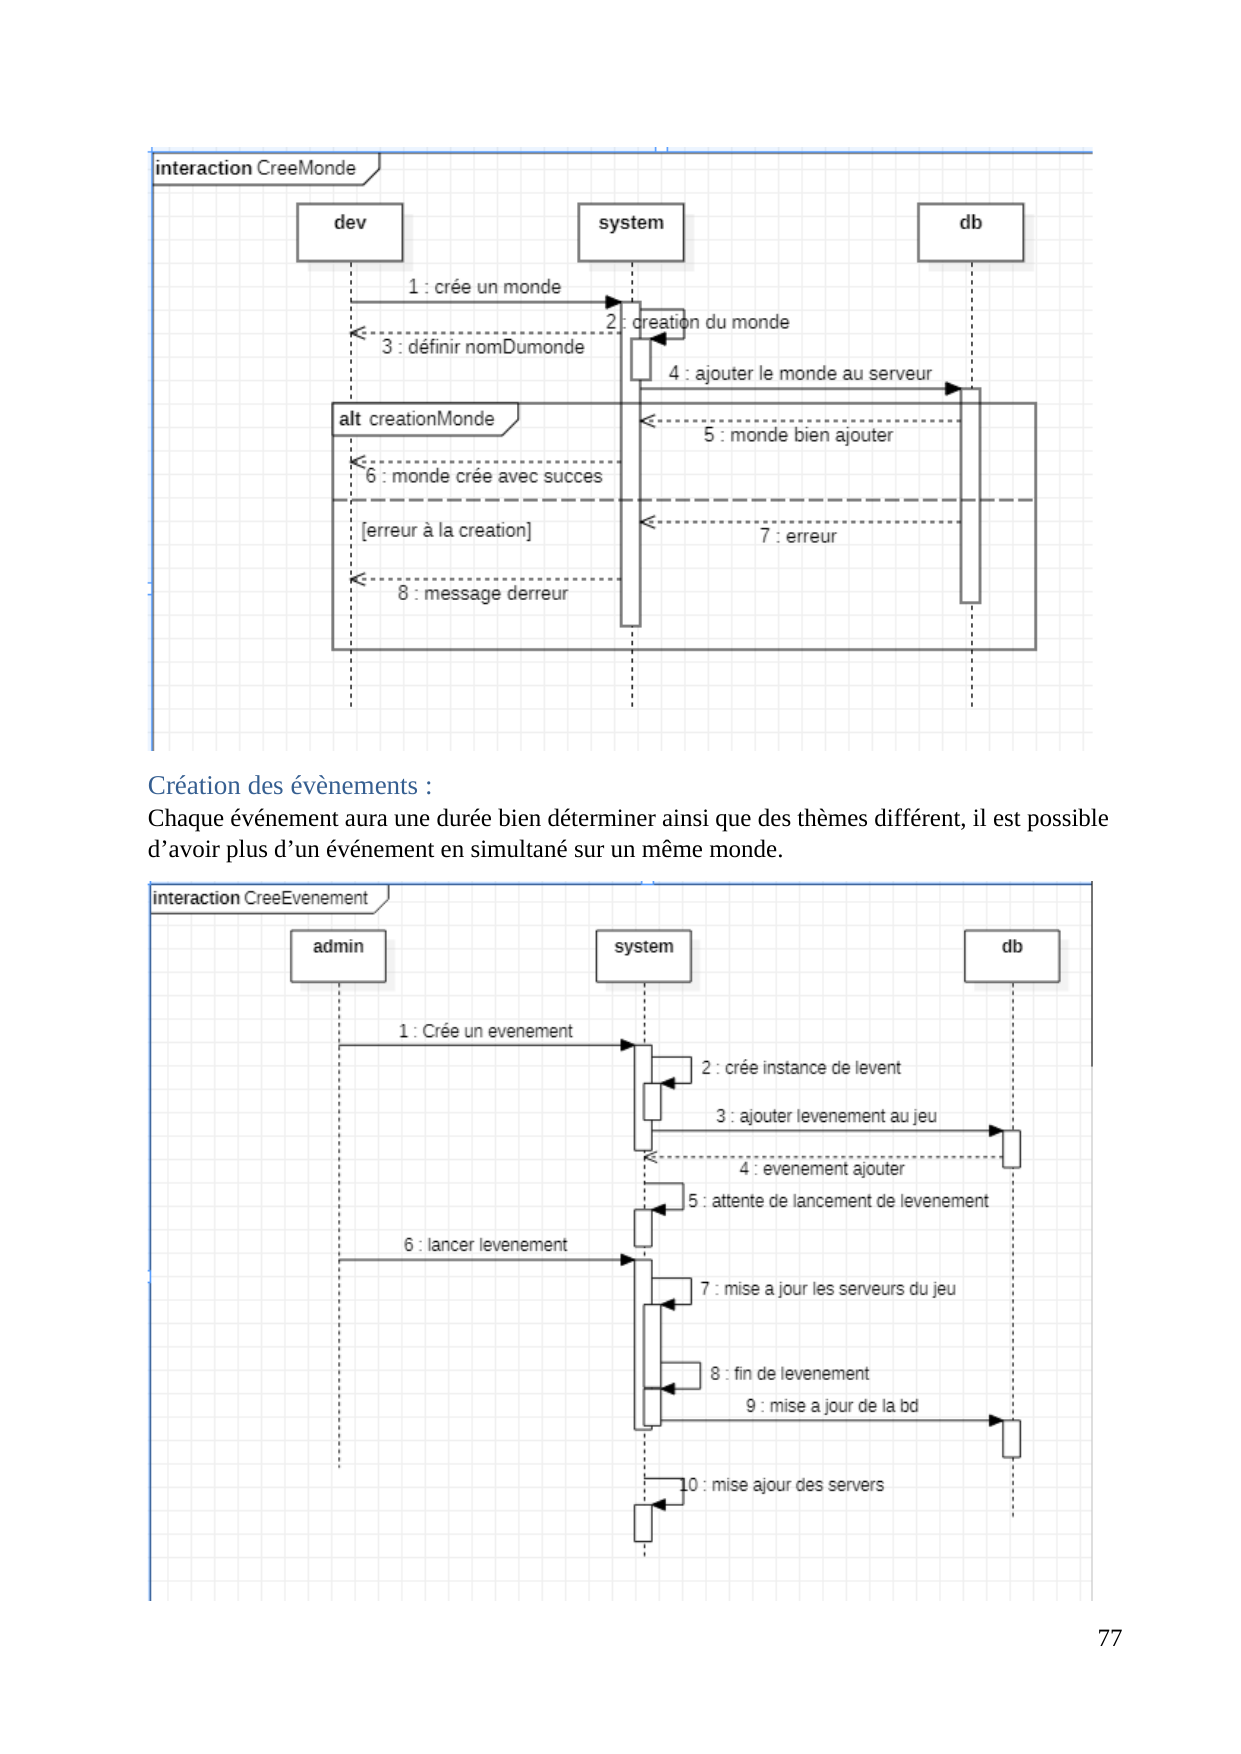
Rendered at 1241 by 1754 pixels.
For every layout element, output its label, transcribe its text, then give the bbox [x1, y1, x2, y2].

picture [147, 147, 1093, 751]
text Chaque événement aura une durée bien déterminer ainsi que des thèmes différent, il est possible d’avoir plus d’un événement en simultané sur un même monde. [148, 803, 1122, 863]
picture [147, 881, 1093, 1601]
subtitle Création des évènements : [148, 769, 1122, 800]
